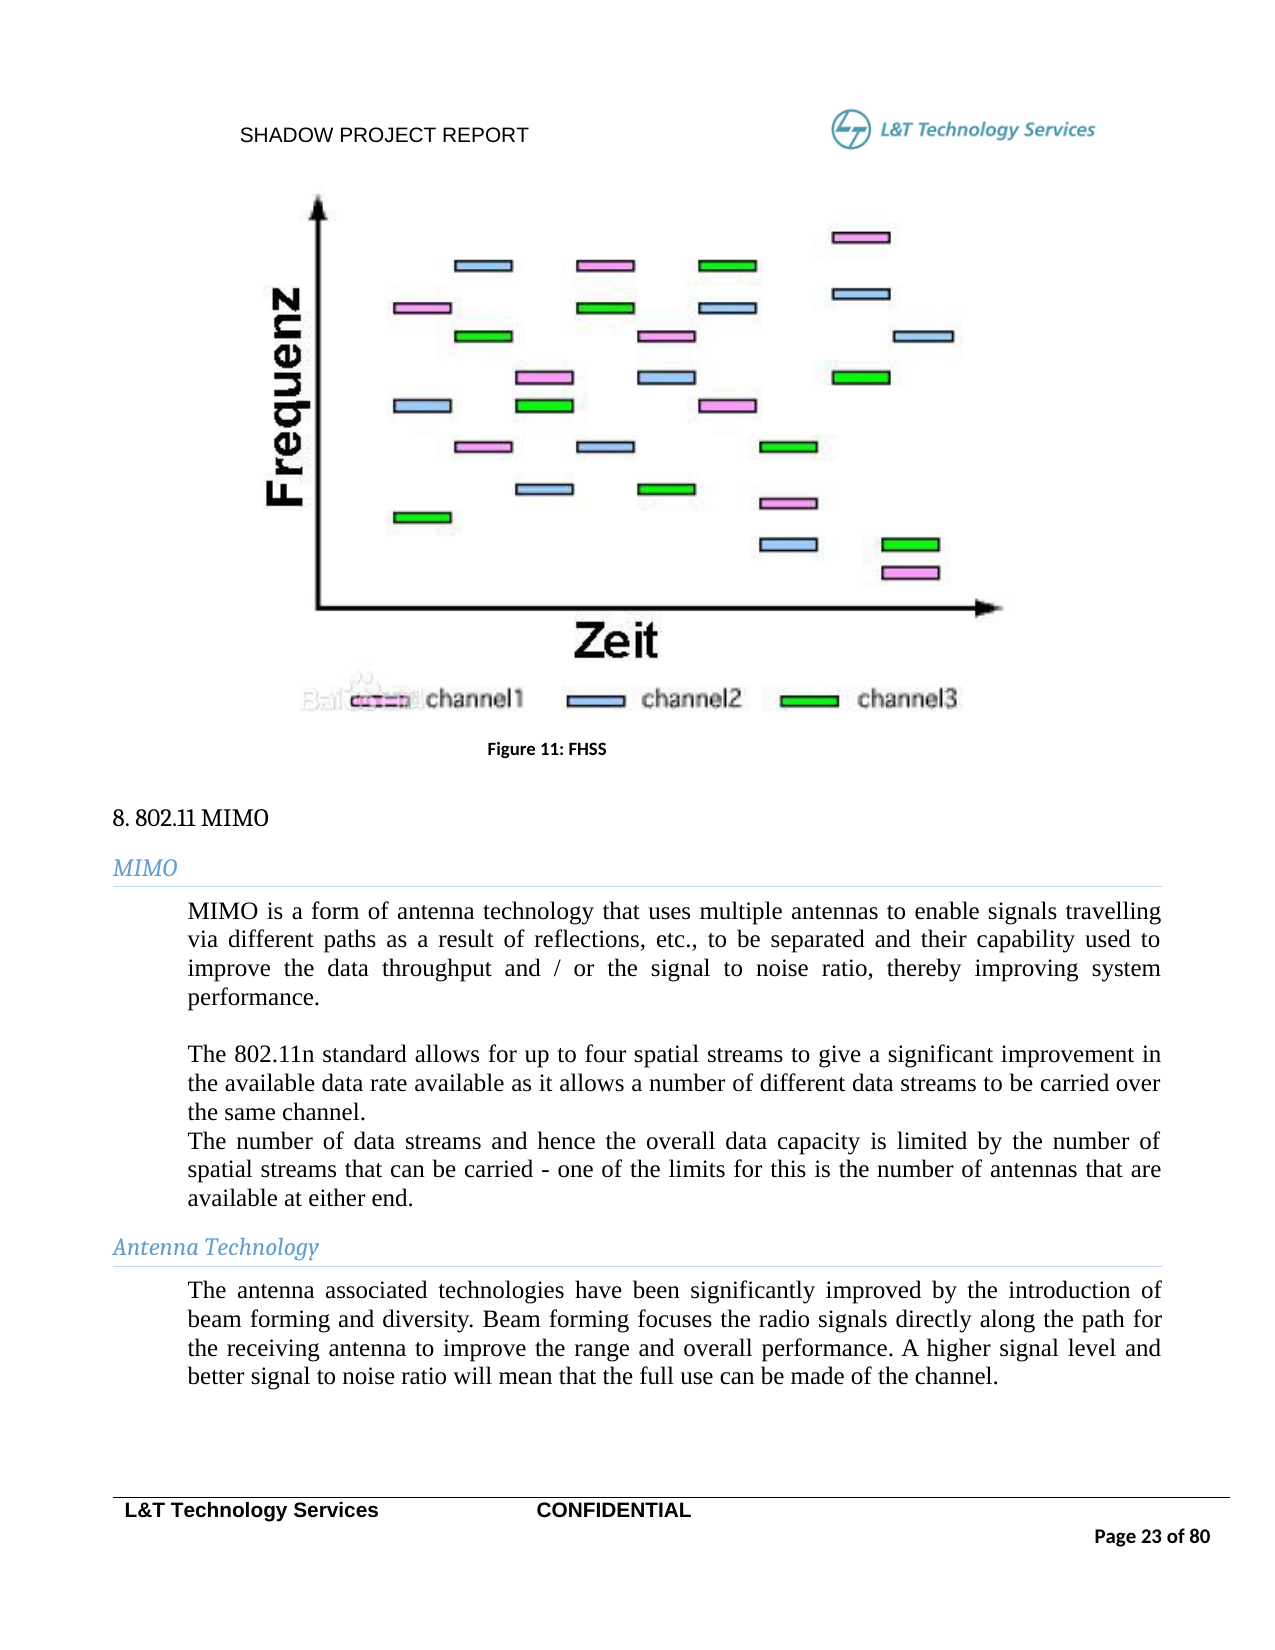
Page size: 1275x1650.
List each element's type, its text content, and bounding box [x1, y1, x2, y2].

text The 802.11n standard allows for up to four spatial streams to give a significant improvement in the available data rate available as it allows a number of different data streams to be carried over the same channel. [187, 1039, 1162, 1126]
text MIMO is a form of antenna technology that uses multiple antennas to enable signals travelling via different paths as a result of reflections, etc., to be separated and their capability used to improve the data throughput and / or the signal to noise ratio, thereby improving system performance. [187, 896, 1162, 1011]
text The antenna associated technologies have been significantly improved by the introduction of beam forming and diversity. Beam forming focuses the radio signals directly along the path for the receiving antenna to improve the range and overall performance. A higher signal level and better signal to noise ratio will mean that the full use can be made of the channel. [187, 1275, 1162, 1390]
picture [829, 98, 1097, 162]
subtitle 8. 802.11 MIMO [112, 804, 1162, 833]
text The number of data streams and hence the overall data capacity is limited by the number of spatial streams that can be carried - one of the limits for this is the number of antennas that are available at either end. [187, 1126, 1162, 1212]
subtitle MIMO [112, 853, 1162, 887]
picture [262, 185, 1013, 738]
subtitle Antenna Technology [112, 1233, 1162, 1267]
